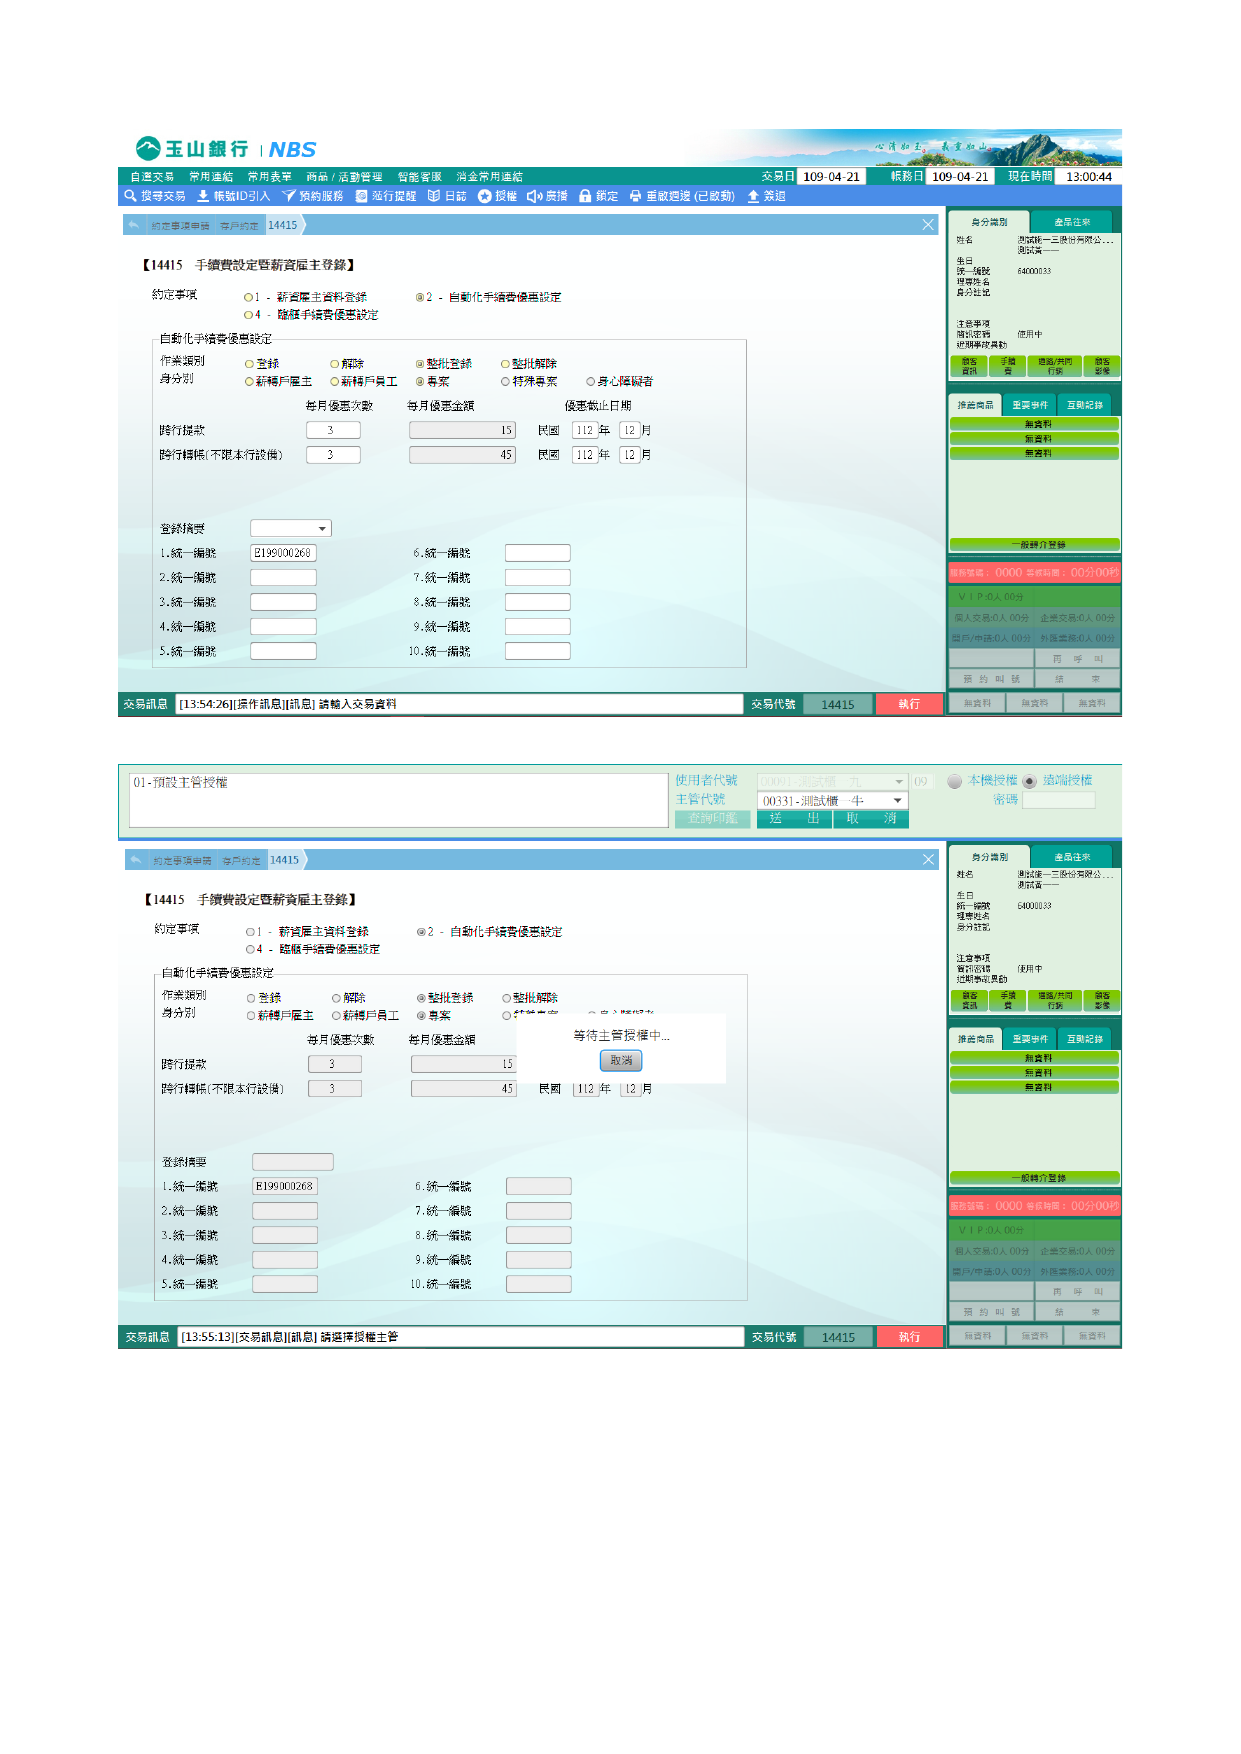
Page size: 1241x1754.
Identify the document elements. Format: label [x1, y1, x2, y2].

picture [118, 764, 1123, 1349]
picture [118, 127, 1123, 717]
